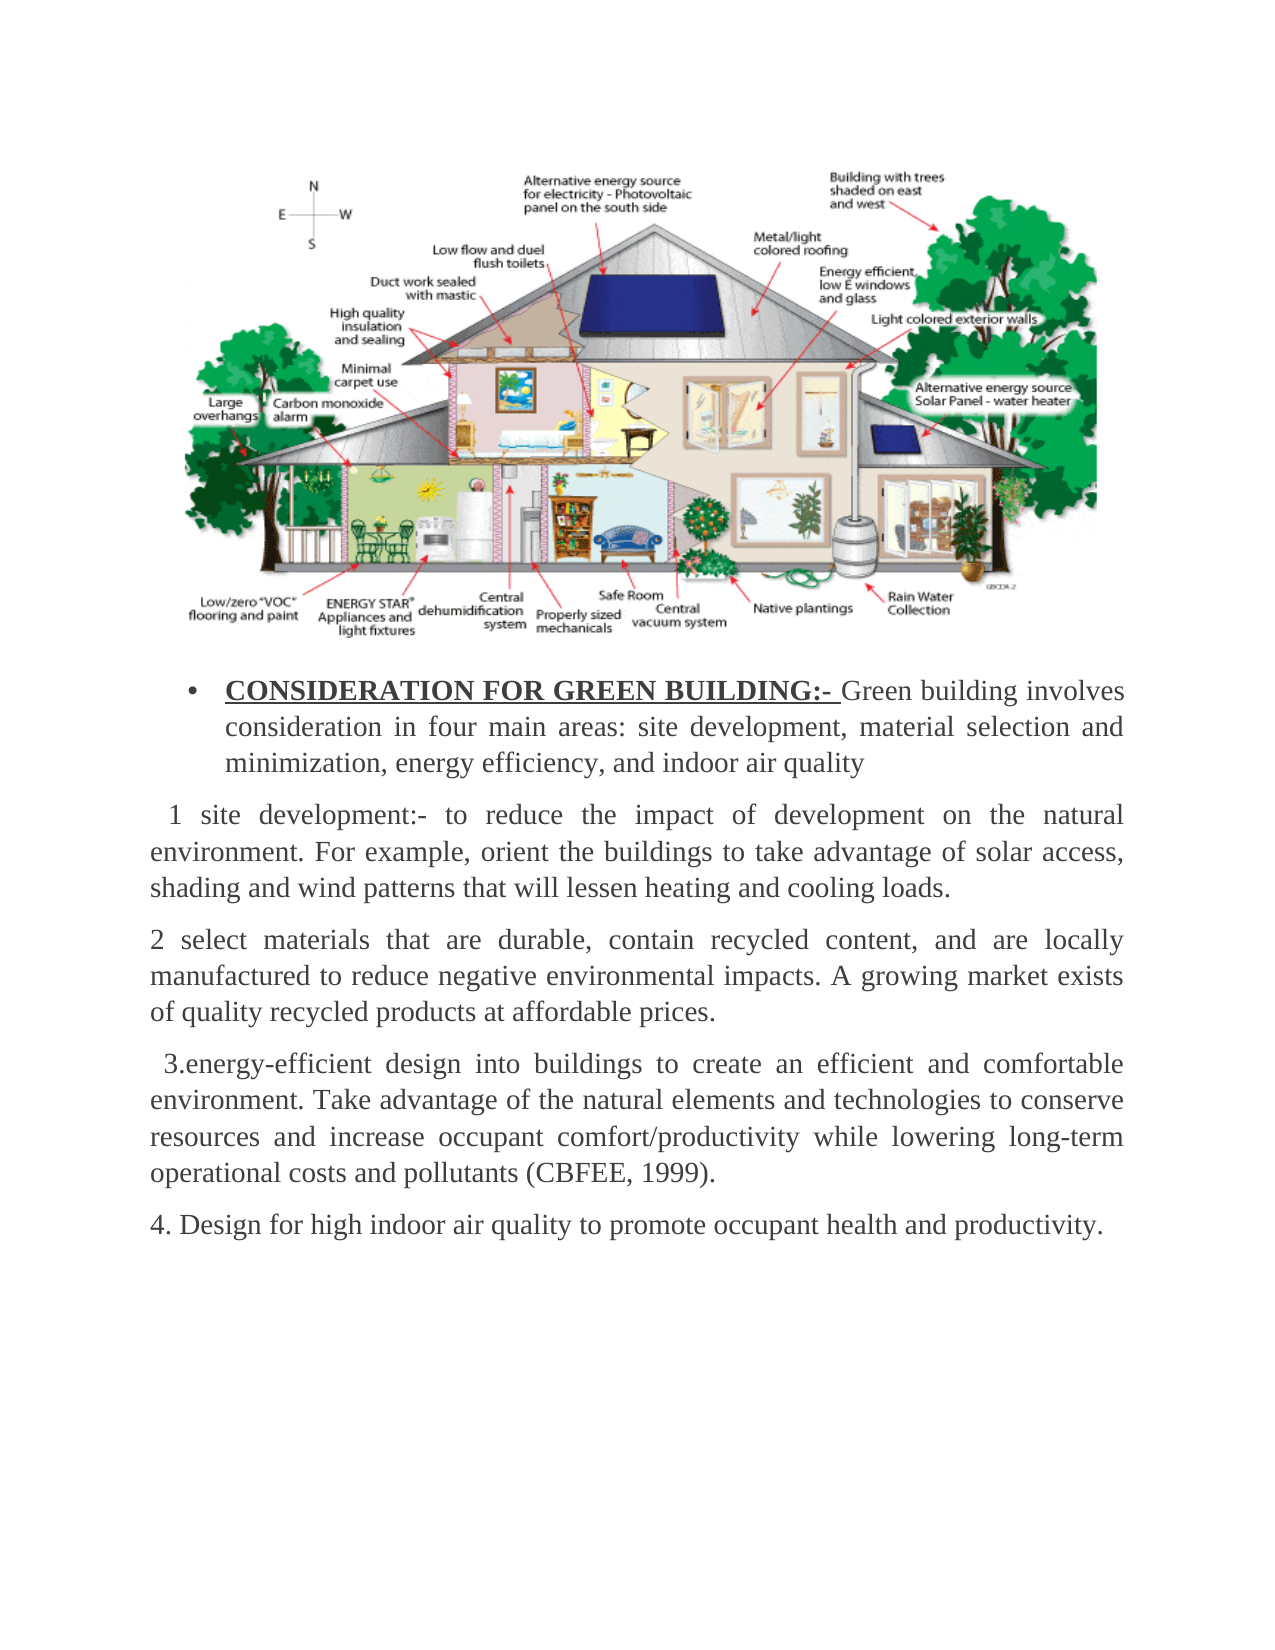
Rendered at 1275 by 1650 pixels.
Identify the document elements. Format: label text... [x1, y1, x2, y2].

list CONSIDERATION FOR GREEN BUILDING:- Green building involves consideration in four main areas: site development, material selection and minimization, energy efficiency, and indoor air quality [187, 670, 1125, 779]
picture [150, 150, 1125, 646]
text 4. Design for high indoor air quality to promote occupant health and productivity. [150, 1204, 1125, 1240]
text 3.energy-efficient design into buildings to create an efficient and comfortable environment. Take advantage of the natural elements and technologies to conserve resources and increase occupant comfort/productivity while lowering long-term operational costs and pollutants (CBFEE, 1999). [150, 1043, 1125, 1188]
text 1 site development:- to reduce the impact of development on the natural environment. For example, orient the buildings to take advantage of solar access, shading and wind patterns that will lessen heating and cooling loads. [150, 795, 1125, 903]
text 2 select materials that are durable, contain recycled content, and are locally manufactured to reduce negative environmental impacts. A growing market exists of quality recycled products at affordable prices. [150, 919, 1125, 1028]
